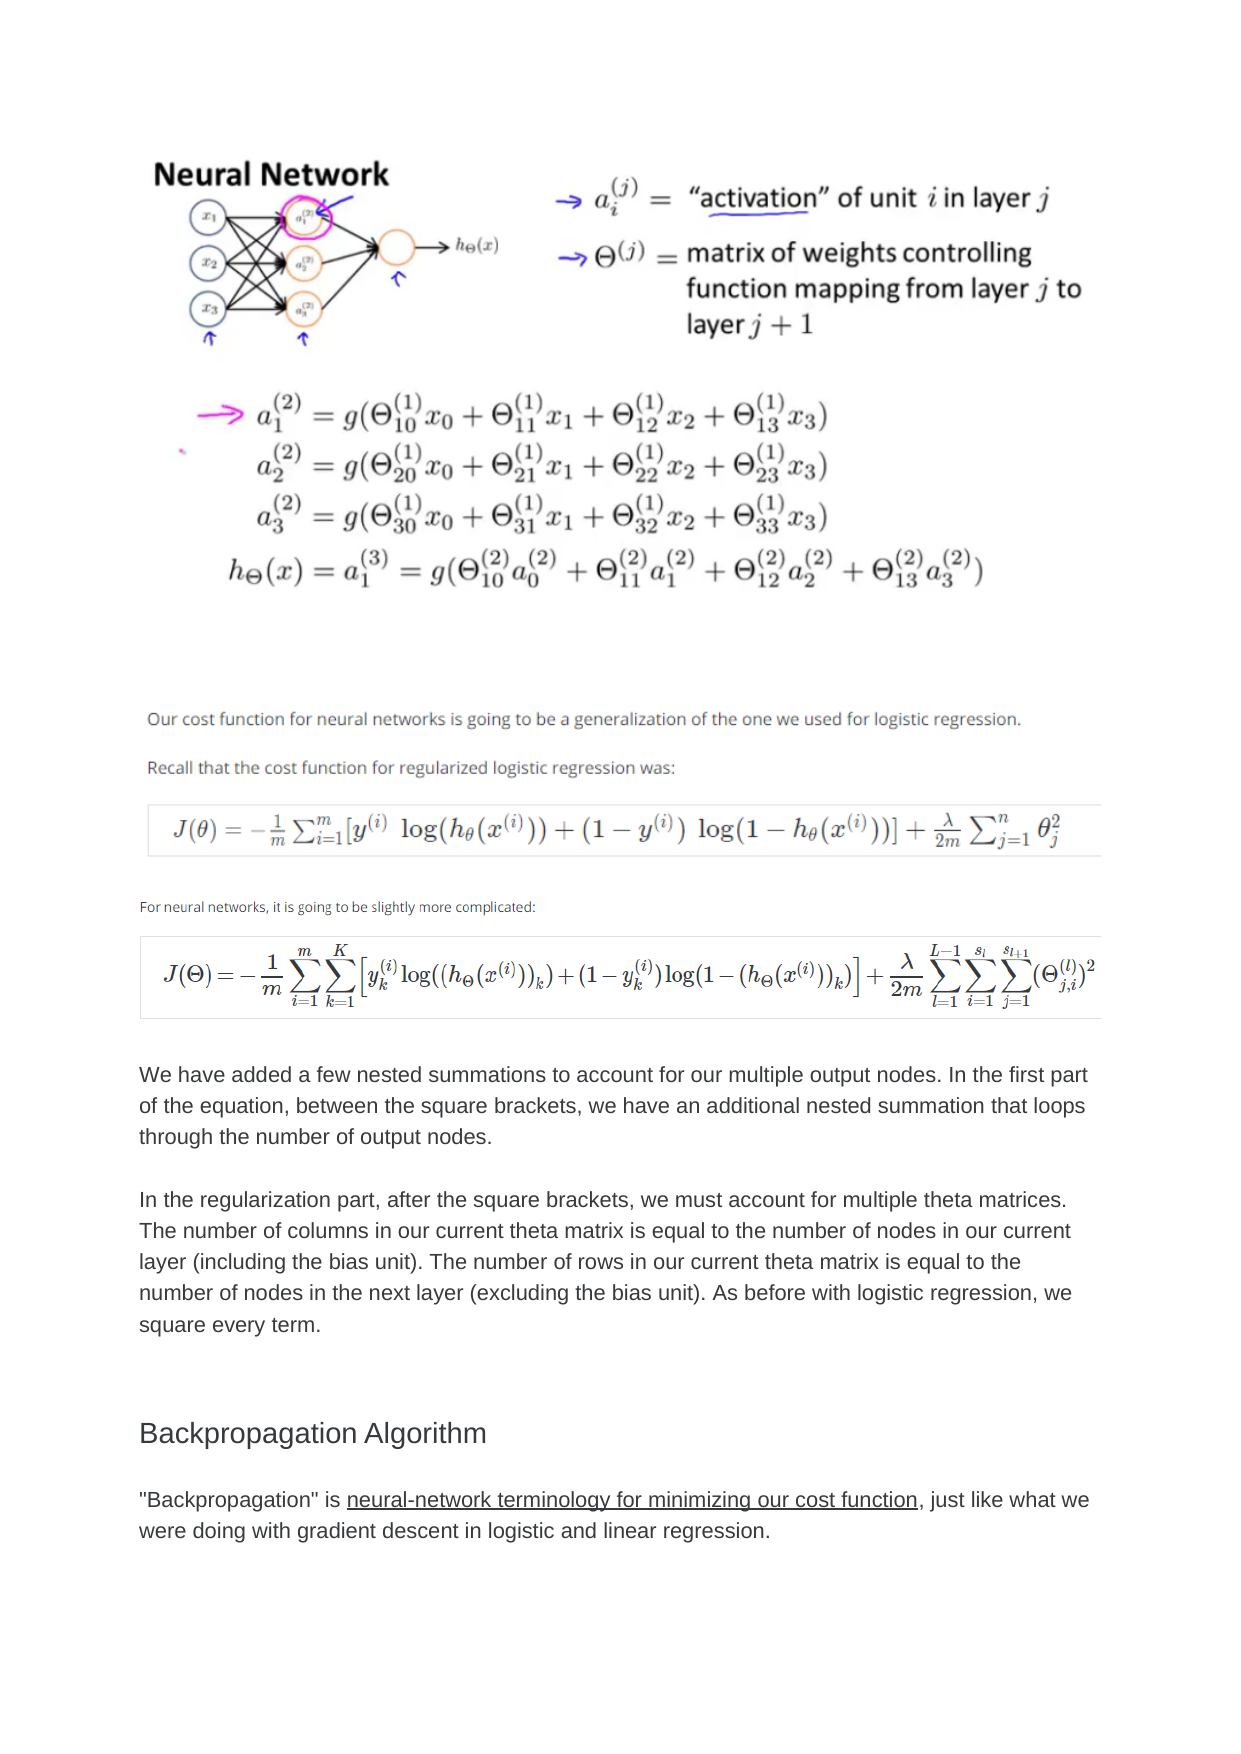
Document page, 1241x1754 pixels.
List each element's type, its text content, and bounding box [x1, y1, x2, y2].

picture [138, 895, 1102, 1025]
text "Backpropagation" is neural-network terminology for minimizing our cost function, just like what we were doing with gradient descent in logistic and linear regression. [139, 1480, 1101, 1543]
picture [138, 150, 1114, 620]
text We have added a few nested summations to account for our multiple output nodes. In the first part of the equation, between the square brackets, we have an additional nested summation that loops through the number of output nodes. [139, 1055, 1101, 1149]
subtitle Backpropagation Algorithm [139, 1393, 1101, 1449]
text In the regularization part, after the square brackets, we must account for multiple theta matrices. The number of columns in our current theta matrix is equal to the number of nodes in our current layer (including the bias unit). The number of rows in our current theta matrix is equal to the number of nodes in the next layer (excluding the bias unit). As before with logistic regression, we square every term. [139, 1180, 1101, 1337]
picture [138, 707, 1102, 864]
